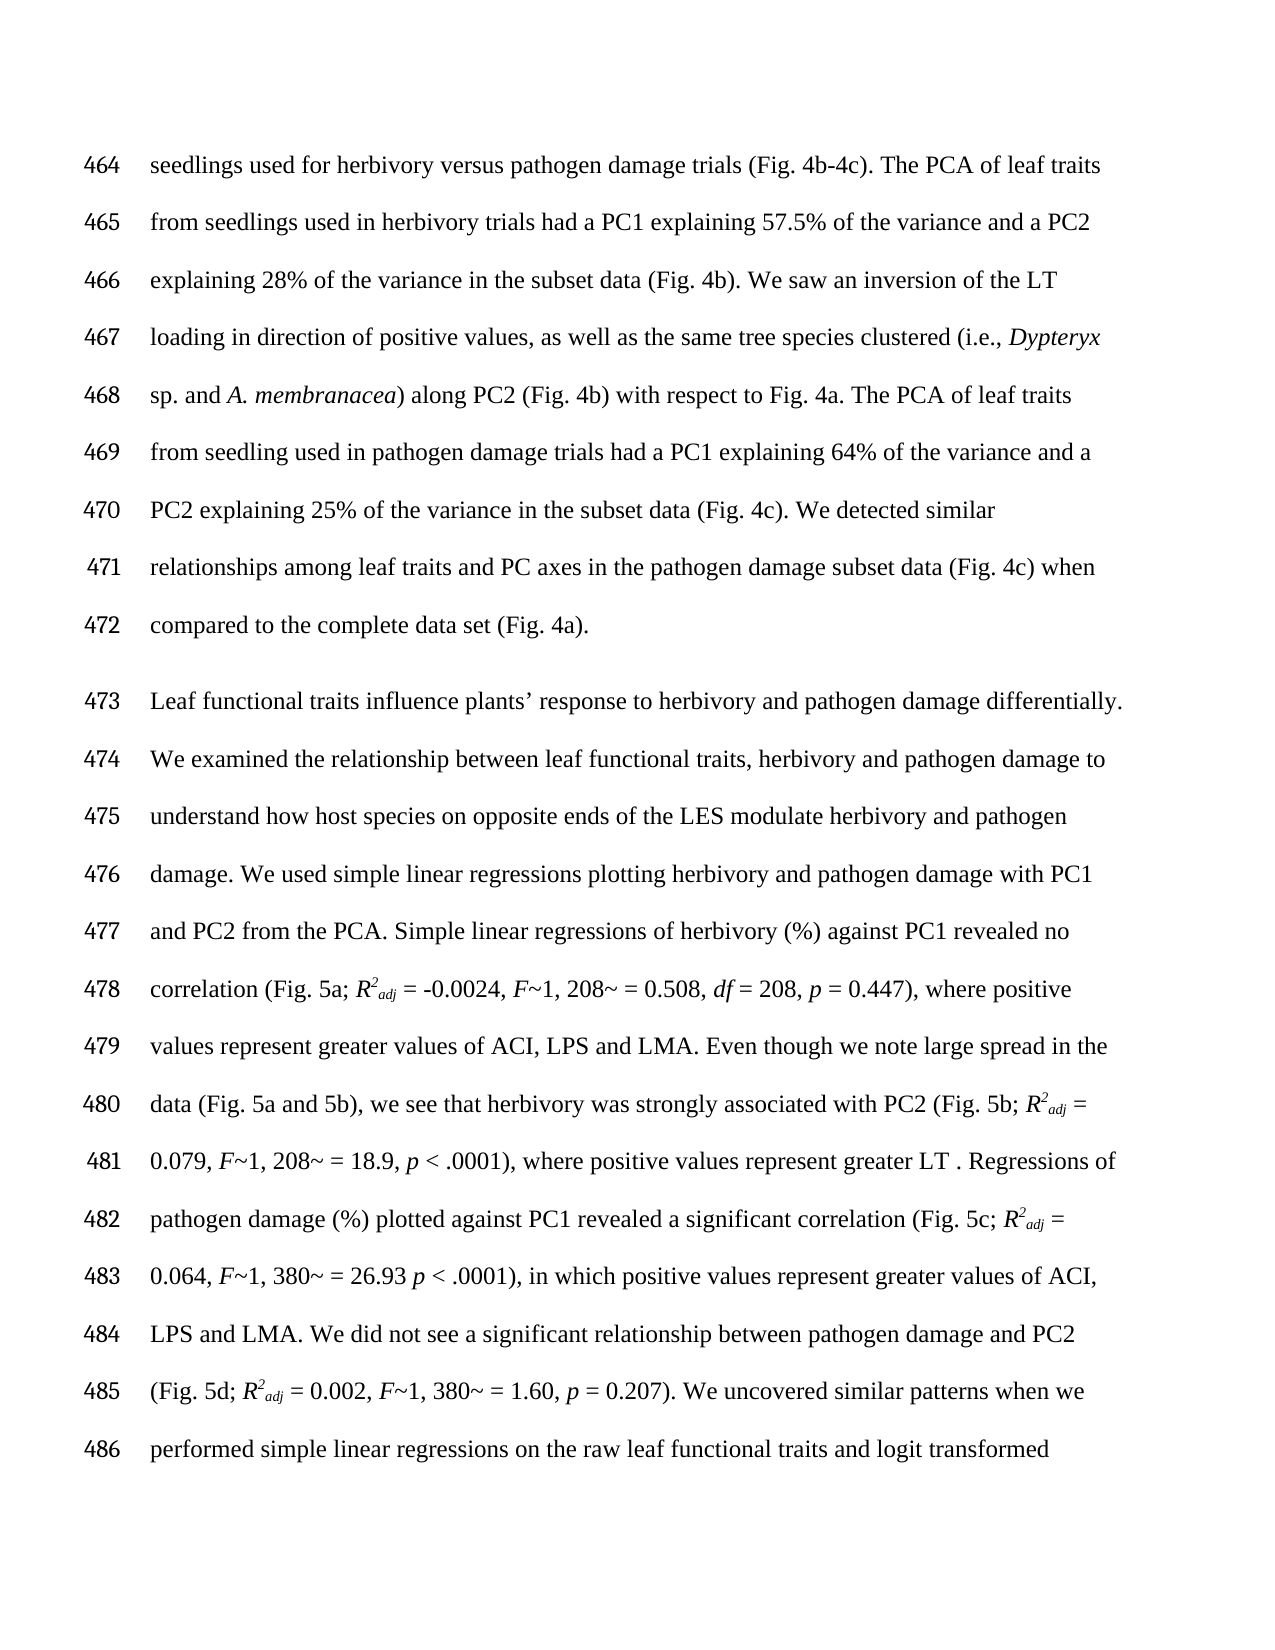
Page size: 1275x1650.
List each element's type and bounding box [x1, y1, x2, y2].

text [150, 150, 1125, 639]
text [150, 686, 1125, 1462]
